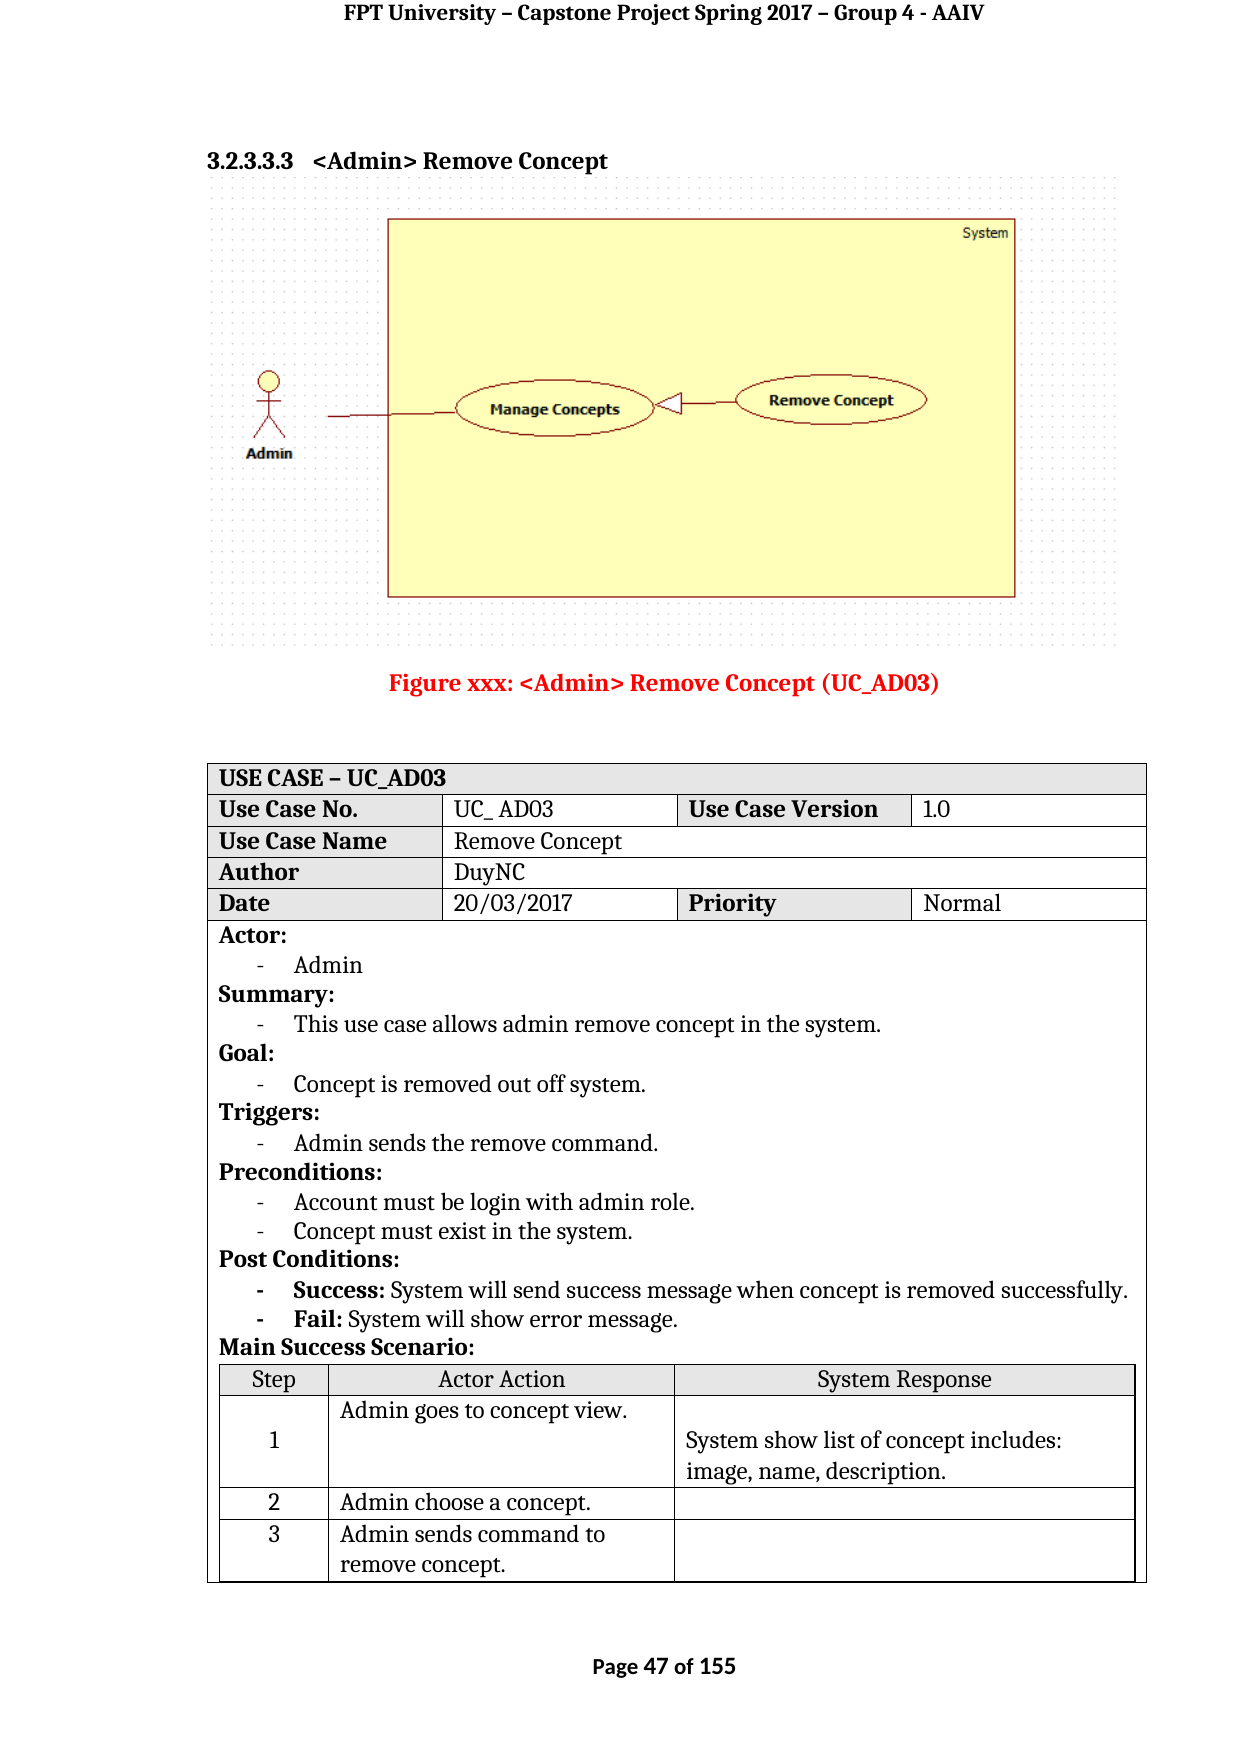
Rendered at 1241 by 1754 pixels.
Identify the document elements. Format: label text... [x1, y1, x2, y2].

text Figure xxx: <Admin> Remove Concept (UC_AD03) [207, 669, 1122, 697]
table_cell Priority [678, 889, 911, 920]
subtitle <Admin> Remove Concept [207, 147, 1122, 176]
table_cell Use Case No. [208, 795, 442, 826]
table_cell DuyNC [443, 858, 1146, 888]
table_cell Use Case Name [208, 827, 442, 857]
table_cell Date [208, 889, 442, 920]
table_cell 20/03/2017 [443, 889, 677, 920]
table_cell Use Case Version [678, 795, 911, 826]
table_cell UC_ AD03 [443, 795, 677, 826]
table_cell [208, 921, 1146, 1582]
table_cell Remove Concept [443, 827, 1146, 857]
table_cell 1.0 [912, 795, 1146, 826]
table_cell Author [208, 858, 442, 888]
table_header USE CASE – UC_AD03 [208, 764, 1146, 794]
picture [207, 177, 1122, 651]
table_cell Normal [912, 889, 1146, 920]
